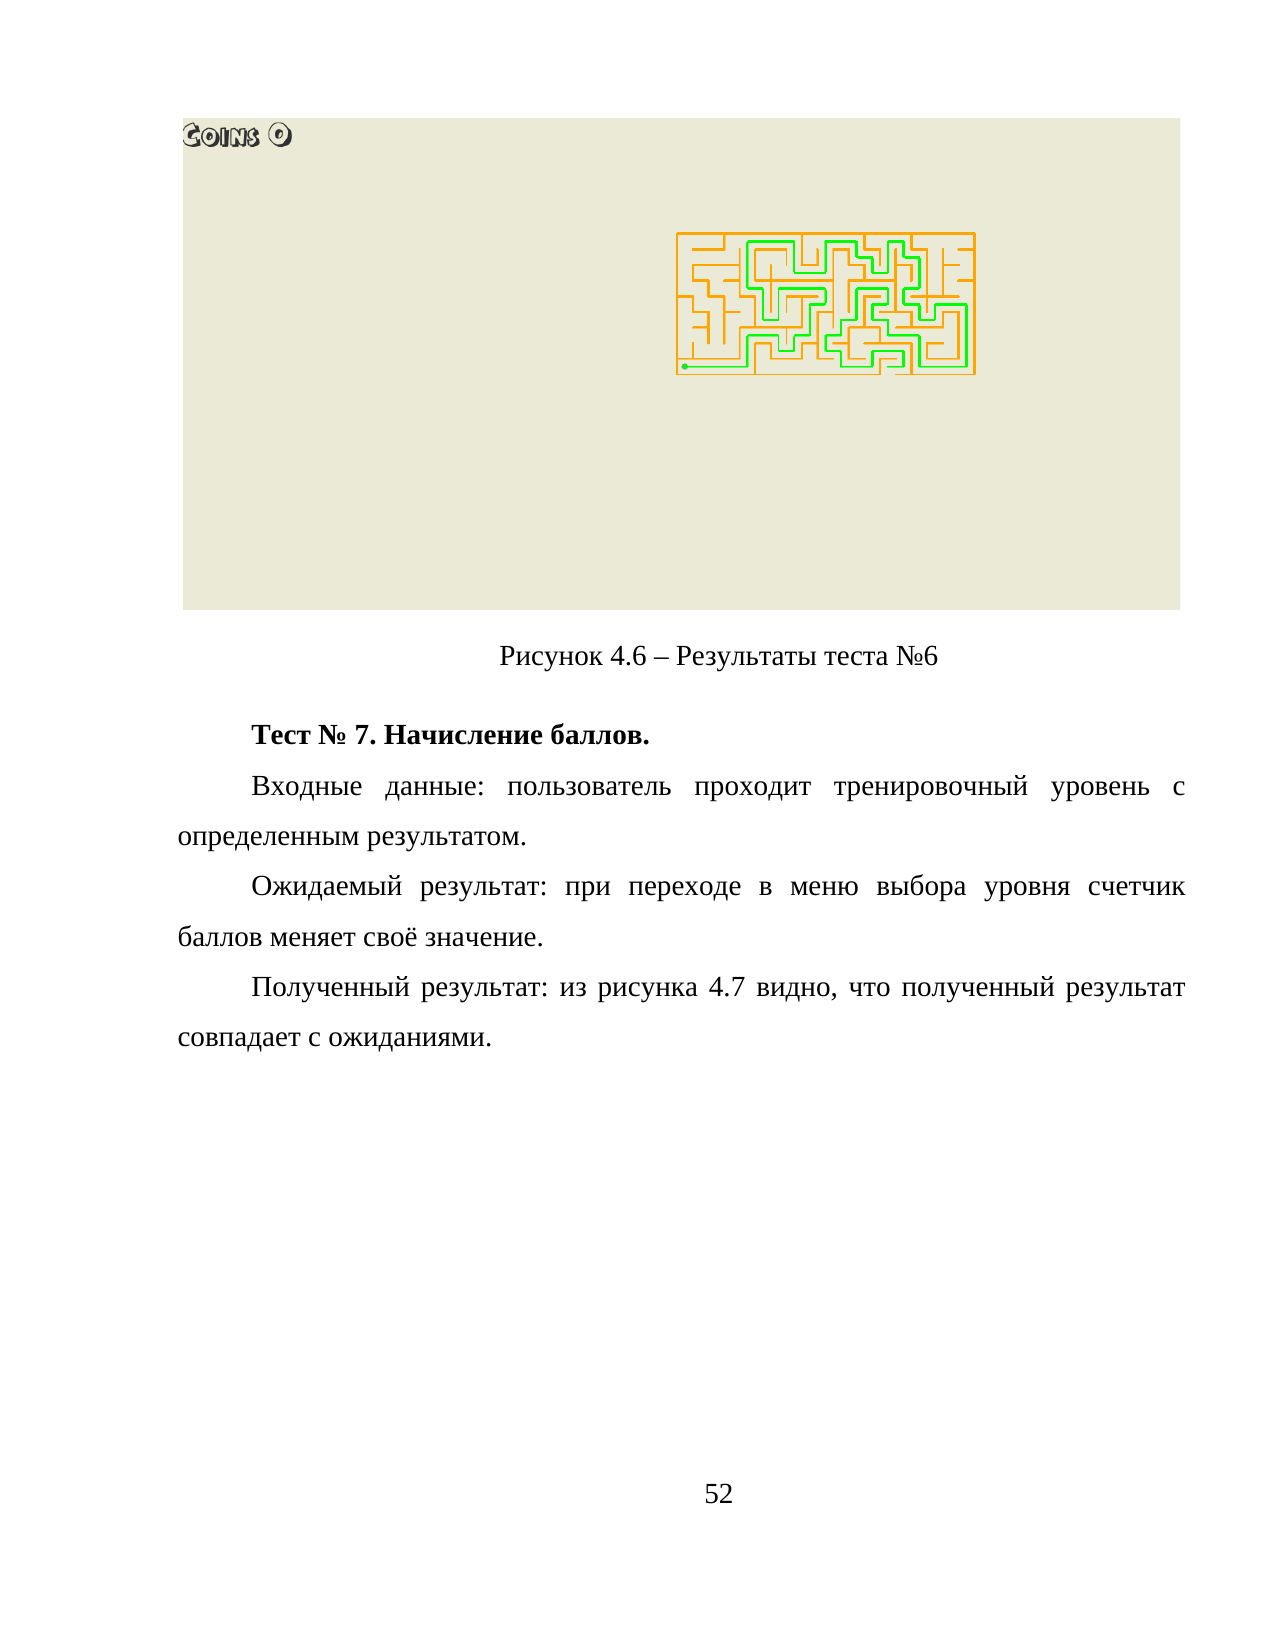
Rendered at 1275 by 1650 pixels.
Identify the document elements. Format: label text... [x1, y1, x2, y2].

text Ожидаемый результат: при переходе в меню выбора уровня счетчик баллов меняет своё значение. [177, 868, 1186, 952]
text Входные данные: пользователь проходит тренировочный уровень с определенным результатом. [177, 768, 1186, 852]
text Полученный результат: из рисунка 4.7 видно, что полученный результат совпадает с ожиданиями. [177, 969, 1186, 1053]
text Рисунок 4.6 – Результаты теста №6 [177, 638, 1186, 672]
picture [183, 118, 1181, 610]
text Тест № 7. Начисление баллов. [177, 717, 1186, 751]
